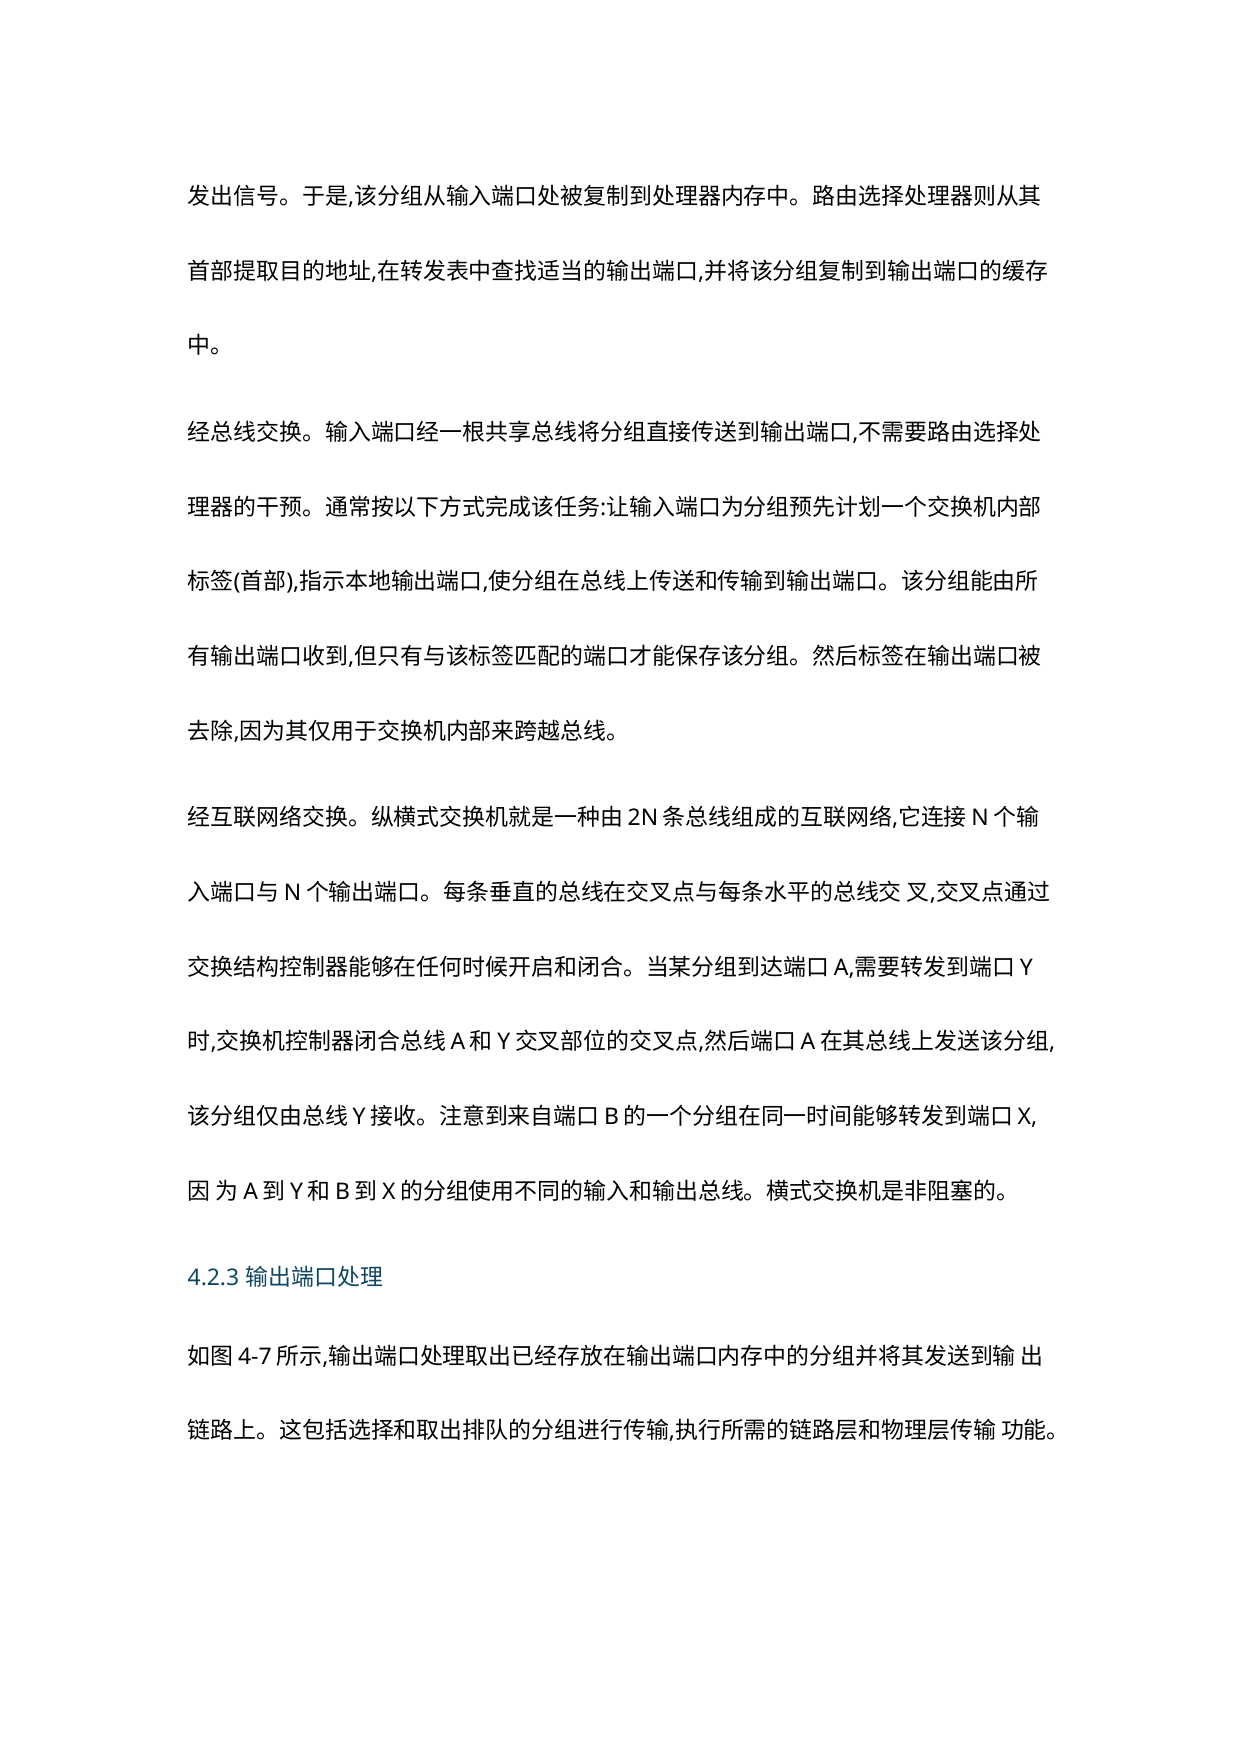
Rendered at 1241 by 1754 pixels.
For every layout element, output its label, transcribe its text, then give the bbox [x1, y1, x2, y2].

text 经总线交换。输入端口经一根共享总线将分组直接传送到输出端口,不需要路由选择处理器的干预。通常按以下方式完成该任务:让输入端口为分组预先计划一个交换机内部标签(首部),指示本地输出端口,使分组在总线上传送和传输到输出端口。该分组能由所有输出端口收到,但只有与该标签匹配的端口才能保存该分组。然后标签在输出端口被去除,因为其仅用于交换机内部来跨越总线。 [187, 398, 1053, 762]
text 经互联网络交换。纵横式交换机就是一种由2N条总线组成的互联网络,它连接N个输入端口与N个输出端口。每条垂直的总线在交叉点与每条水平的总线交 叉,交叉点通过交换结构控制器能够在任何时候开启和闭合。当某分组到达端口A,需要转发到端口Y时,交换机控制器闭合总线A和Y交叉部位的交叉点,然后端口A在其总线上发送该分组,该分组仅由总线Y接收。注意到来自端口B的一个分组在同一时间能够转发到端口X,因 为A到Y和B到X的分组使用不同的输入和输出总线。横式交换机是非阻塞的。 [187, 783, 1053, 1222]
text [187, 162, 1053, 376]
subtitle 4.2.3 输出端口处理 [187, 1243, 1053, 1308]
text 如图4-7所示,输出端口处理取出已经存放在输出端口内存中的分组并将其发送到输 出链路上。这包括选择和取出排队的分组进行传输,执行所需的链路层和物理层传输 功能。 [187, 1322, 1053, 1461]
